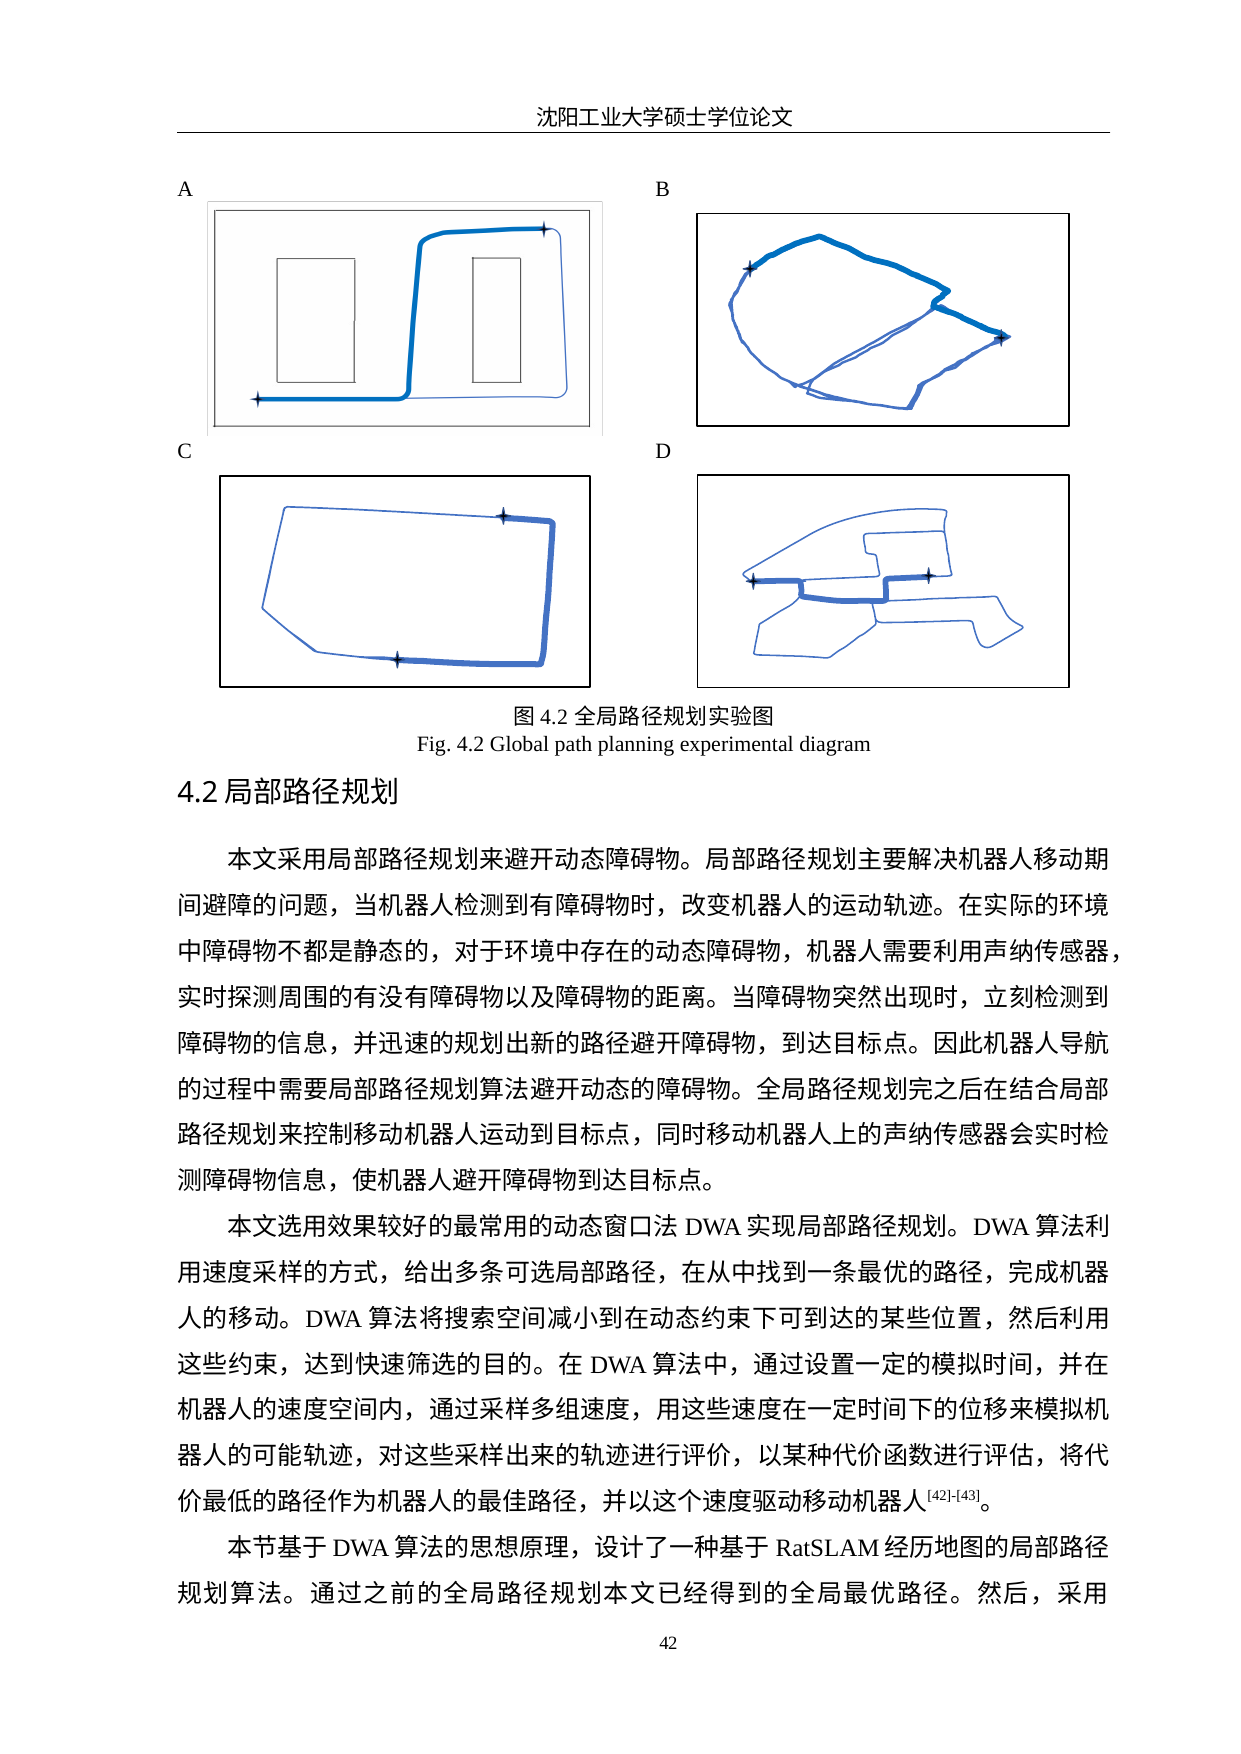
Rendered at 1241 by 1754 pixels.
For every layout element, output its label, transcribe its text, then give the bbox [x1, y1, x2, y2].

text 本文采用局部路径规划来避开动态障碍物。局部路径规划主要解决机器人移动期间避障的问题，当机器人检测到有障碍物时，改变机器人的运动轨迹。在实际的环境中障碍物不都是静态的，对于环境中存在的动态障碍物，机器人需要利用声纳传感器，实时探测周围的有没有障碍物以及障碍物的距离。当障碍物突然出现时，立刻检测到障碍物的信息，并迅速的规划出新的路径避开障碍物，到达目标点。因此机器人导航的过程中需要局部路径规划算法避开动态的障碍物。全局路径规划完之后在结合局部路径规划来控制移动机器人运动到目标点，同时移动机器人上的声纳传感器会实时检测障碍物信息，使机器人避开障碍物到达目标点。 [177, 832, 1110, 1199]
table_cell [644, 463, 1122, 699]
text 图4.2 全局路径规划实验图 [177, 699, 1110, 731]
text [177, 1520, 1110, 1611]
subtitle 4.2局部路径规划 [177, 769, 1110, 811]
table_cell [166, 463, 644, 699]
text 本文选用效果较好的最常用的动态窗口法DWA实现局部路径规划。DWA算法利用速度采样的方式，给出多条可选局部路径，在从中找到一条最优的路径，完成机器人的移动。DWA算法将搜索空间减小到在动态约束下可到达的某些位置，然后利用这些约束，达到快速筛选的目的。在DWA算法中，通过设置一定的模拟时间，并在机器人的速度空间内，通过采样多组速度，用这些速度在一定时间下的位移来模拟机器人的可能轨迹，对这些采样出来的轨迹进行评价，以某种代价函数进行评估，将代价最低的路径作为机器人的最佳路径，并以这个速度驱动移动机器人[42]-[43]。 [177, 1199, 1110, 1520]
table_cell [166, 202, 644, 438]
table_header A [166, 176, 644, 202]
picture [207, 201, 603, 436]
table_cell [644, 202, 1122, 438]
table_cell D [644, 438, 1122, 463]
table_cell C [166, 438, 644, 463]
table_header B [644, 176, 1122, 202]
text Fig. 4.2 Global path planning experimental diagram [177, 731, 1110, 756]
